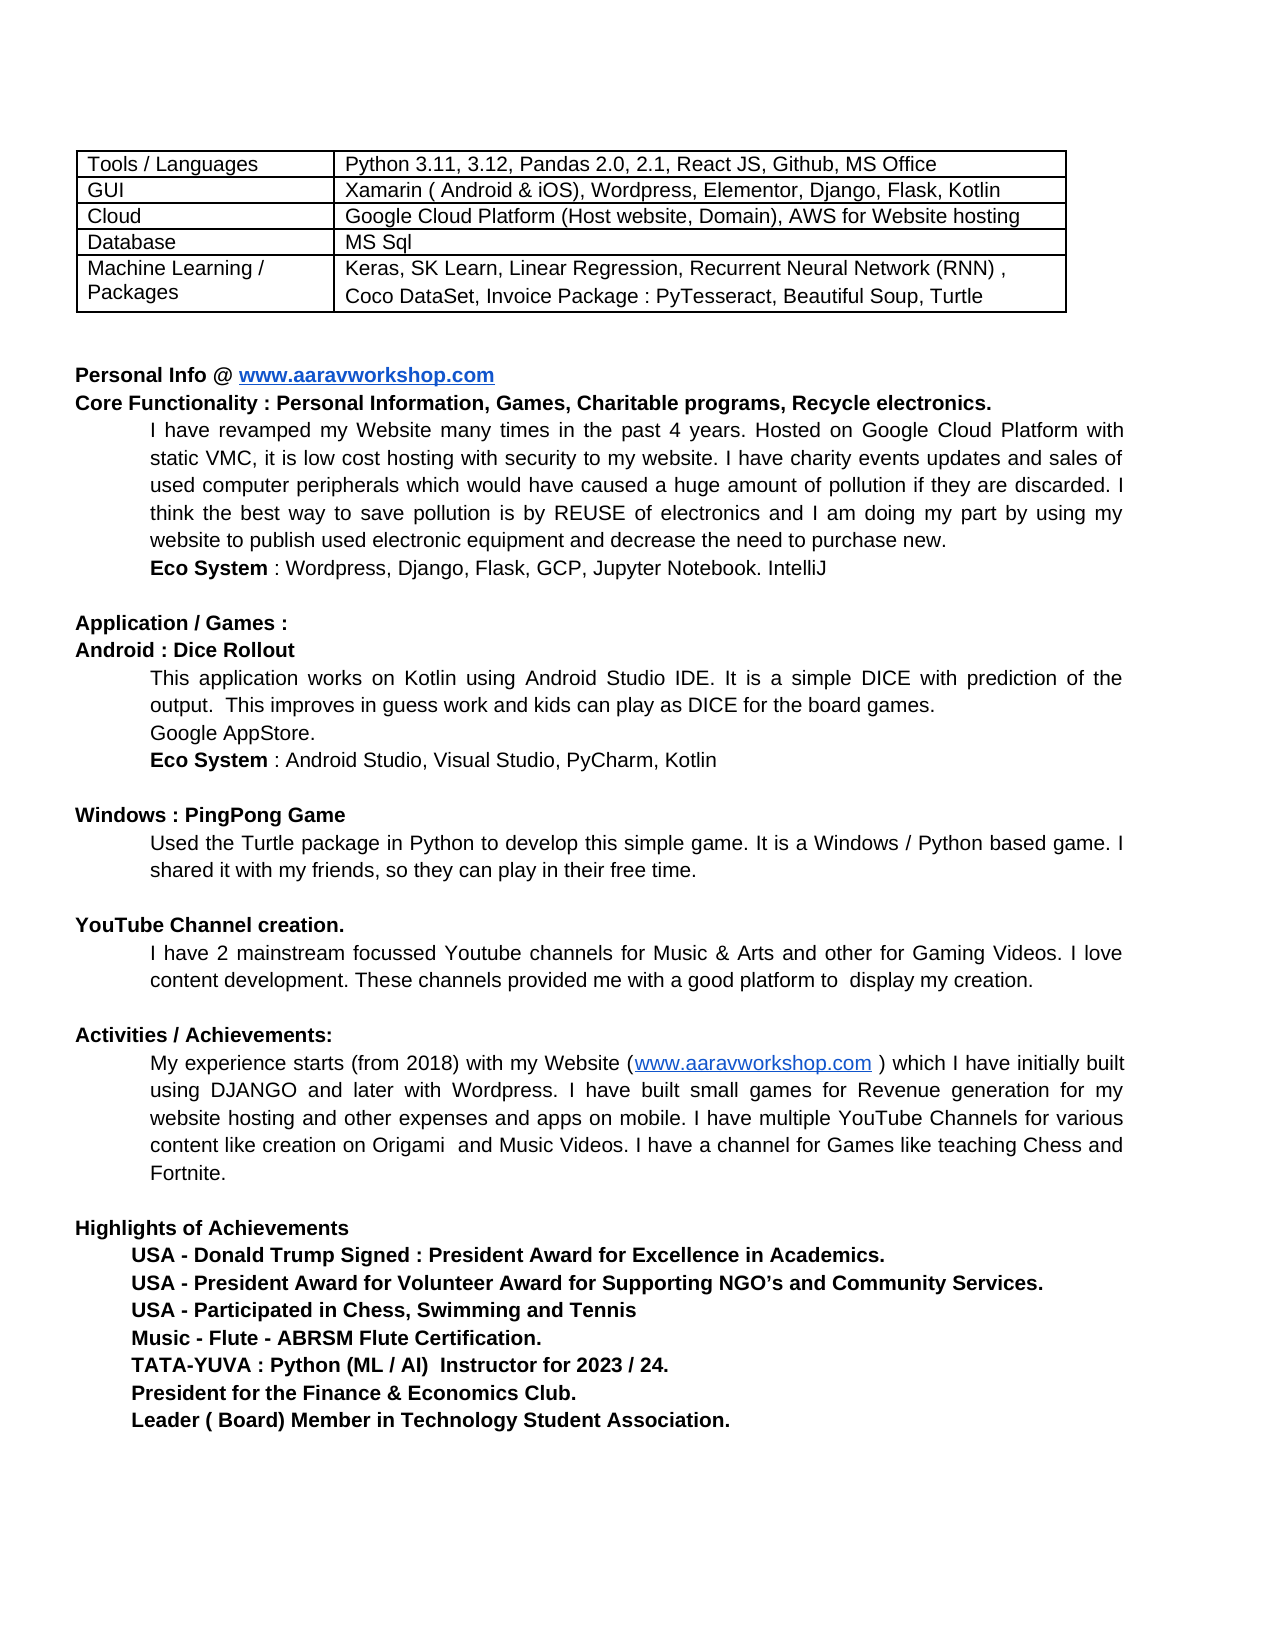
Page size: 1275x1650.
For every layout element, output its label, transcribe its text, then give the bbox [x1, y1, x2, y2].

text I have revamped my Website many times in the past 4 years. Hosted on Google Cloud Platform with static VMC, it is low cost hosting with security to my website. I have charity events updates and sales of used computer peripherals which would have caused a huge amount of pollution if they are discarded. I think the best way to save pollution is by REUSE of electronics and I am doing my part by using my website to publish used electronic equipment and decrease the need to purchase new. [150, 418, 1125, 552]
text USA - Participated in Chess, Swimming and Tennis [131, 1298, 1125, 1322]
text Music - Flute - ABRSM Flute Certification. [131, 1325, 1125, 1349]
text USA - Donald Trump Signed : President Award for Excellence in Academics. [131, 1243, 1125, 1267]
text Eco System : Wordpress, Django, Flask, GCP, Jupyter Notebook. IntelliJ [150, 555, 1125, 579]
table_cell Keras, SK Learn, Linear Regression, Recurrent Neural Network (RNN) , Coco DataSet, Invoice Package : PyTesseract, Beautiful Soup, Turtle [335, 256, 1065, 311]
table_cell Google Cloud Platform (Host website, Domain), AWS for Website hosting [335, 204, 1065, 228]
table_cell Cloud [78, 204, 333, 228]
table_cell Database [78, 230, 333, 254]
text Google AppStore. [150, 720, 1125, 744]
text This application works on Kotlin using Android Studio IDE. It is a simple DICE with prediction of the output. This improves in guess work and kids can play as DICE for the board games. [150, 665, 1125, 717]
text Leader ( Board) Member in Technology Student Association. [131, 1408, 1125, 1432]
table_cell Xamarin ( Android & iOS), Wordpress, Elementor, Django, Flask, Kotlin [335, 178, 1065, 202]
text My experience starts (from 2018) with my Website (www.aaravworkshop.com ) which I have initially built using DJANGO and later with Wordpress. I have built small games for Revenue generation for my website hosting and other expenses and apps on mobile. I have multiple YouTube Channels for various content like creation on Origami and Music Videos. I have a channel for Games like teaching Chess and Fortnite. [150, 1050, 1125, 1184]
text Windows : PingPong Game [75, 803, 1125, 827]
text Android : Dice Rollout [75, 638, 1125, 662]
text President for the Finance & Economics Club. [131, 1380, 1125, 1404]
table_header Python 3.11, 3.12, Pandas 2.0, 2.1, React JS, Github, MS Office [335, 152, 1065, 176]
text USA - President Award for Volunteer Award for Supporting NGO’s and Community Services. [131, 1270, 1125, 1294]
text Activities / Achievements: [75, 1023, 1125, 1047]
text Highlights of Achievements [75, 1215, 1125, 1239]
text Used the Turtle package in Python to develop this simple game. It is a Windows / Python based game. I shared it with my friends, so they can play in their free time. [150, 830, 1125, 882]
text TATA-YUVA : Python (ML / AI) Instructor for 2023 / 24. [131, 1353, 1125, 1377]
text Core Functionality : Personal Information, Games, Charitable programs, Recycle electronics. [75, 390, 1125, 414]
table_cell MS Sql [335, 230, 1065, 254]
table_cell GUI [78, 178, 333, 202]
table_cell Machine Learning / Packages [78, 256, 333, 311]
text YouTube Channel creation. [75, 913, 1125, 937]
text Application / Games : [75, 610, 1125, 634]
table_header Tools / Languages [78, 152, 333, 176]
text Eco System : Android Studio, Visual Studio, PyCharm, Kotlin [150, 748, 1125, 772]
text I have 2 mainstream focussed Youtube channels for Music & Arts and other for Gaming Videos. I love content development. These channels provided me with a good platform to display my creation. [150, 940, 1125, 992]
text Personal Info @ www.aaravworkshop.com [75, 363, 1125, 387]
